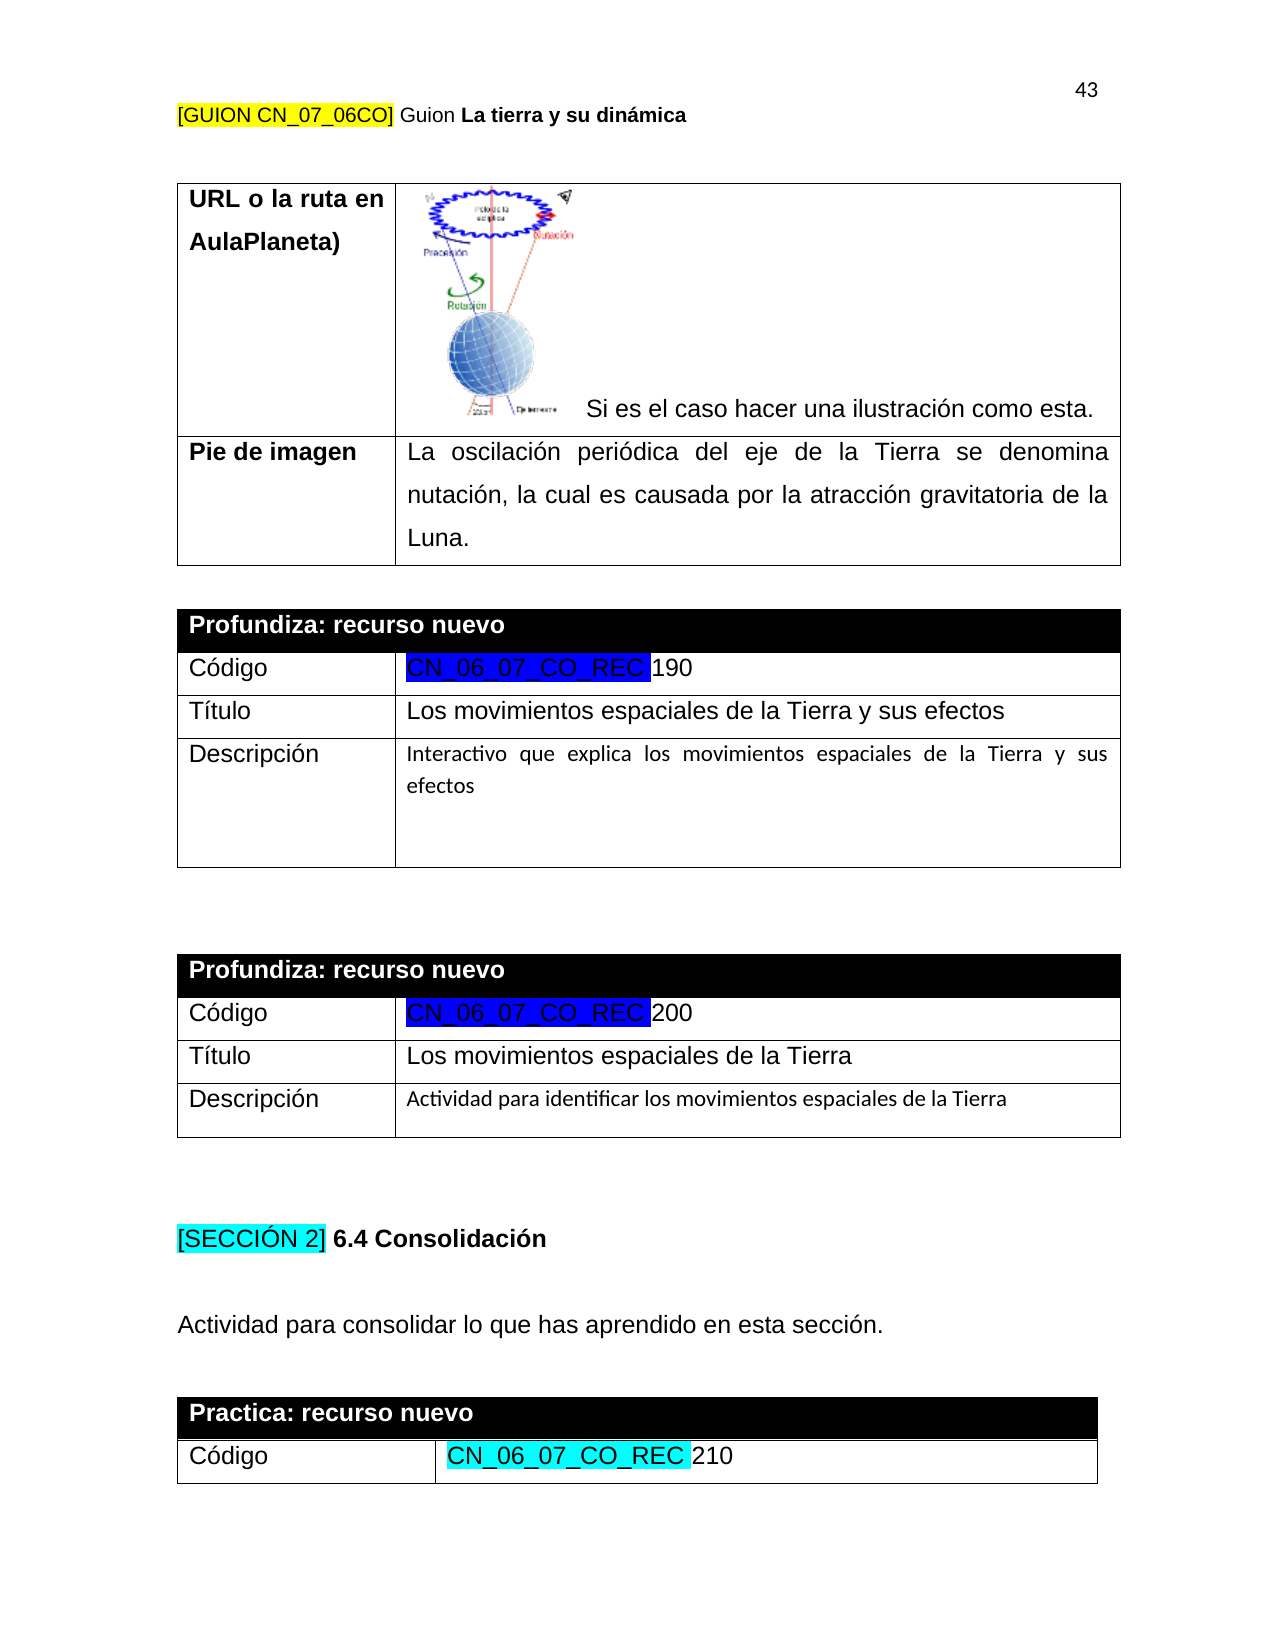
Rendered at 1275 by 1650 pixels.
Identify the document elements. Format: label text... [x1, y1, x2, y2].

table_cell Pie de imagen [178, 437, 395, 565]
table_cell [396, 184, 1120, 436]
table_header Profundiza: recurso nuevo [178, 610, 1120, 652]
table_cell Título [178, 696, 395, 738]
table_cell Descripción [178, 739, 395, 867]
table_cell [178, 184, 395, 436]
picture [407, 184, 579, 418]
table_cell Descripción [178, 1084, 395, 1137]
text [SECCIÓN 2] 6.4 Consolidación [326, 1224, 1098, 1253]
table_cell CN_06_07_CO_REC 200 [396, 998, 1120, 1040]
table_cell La oscilación periódica del eje de la Tierra se denomina nutación, la cual es causada por la atracción gravitatoria de la Luna. [396, 437, 1120, 565]
table_cell Actividad para identificar los movimientos espaciales de la Tierra [396, 1084, 1120, 1137]
table_cell Código [178, 653, 395, 695]
table_cell Los movimientos espaciales de la Tierra y sus efectos [396, 696, 1120, 738]
table_cell Interactivo que explica los movimientos espaciales de la Tierra y sus efectos [396, 739, 1120, 867]
text Actividad para consolidar lo que has aprendido en esta sección. [177, 1310, 1098, 1339]
table_cell Los movimientos espaciales de la Tierra [396, 1041, 1120, 1083]
table_header Practica: recurso nuevo [178, 1398, 1097, 1439]
table_header Profundiza: recurso nuevo [178, 955, 1120, 997]
table_cell CN_06_07_CO_REC 210 [436, 1441, 1097, 1482]
table_cell CN_06_07_CO_REC 190 [396, 653, 1120, 695]
table_cell Código [178, 1441, 435, 1482]
table_cell Código [178, 998, 395, 1040]
table_cell Título [178, 1041, 395, 1083]
